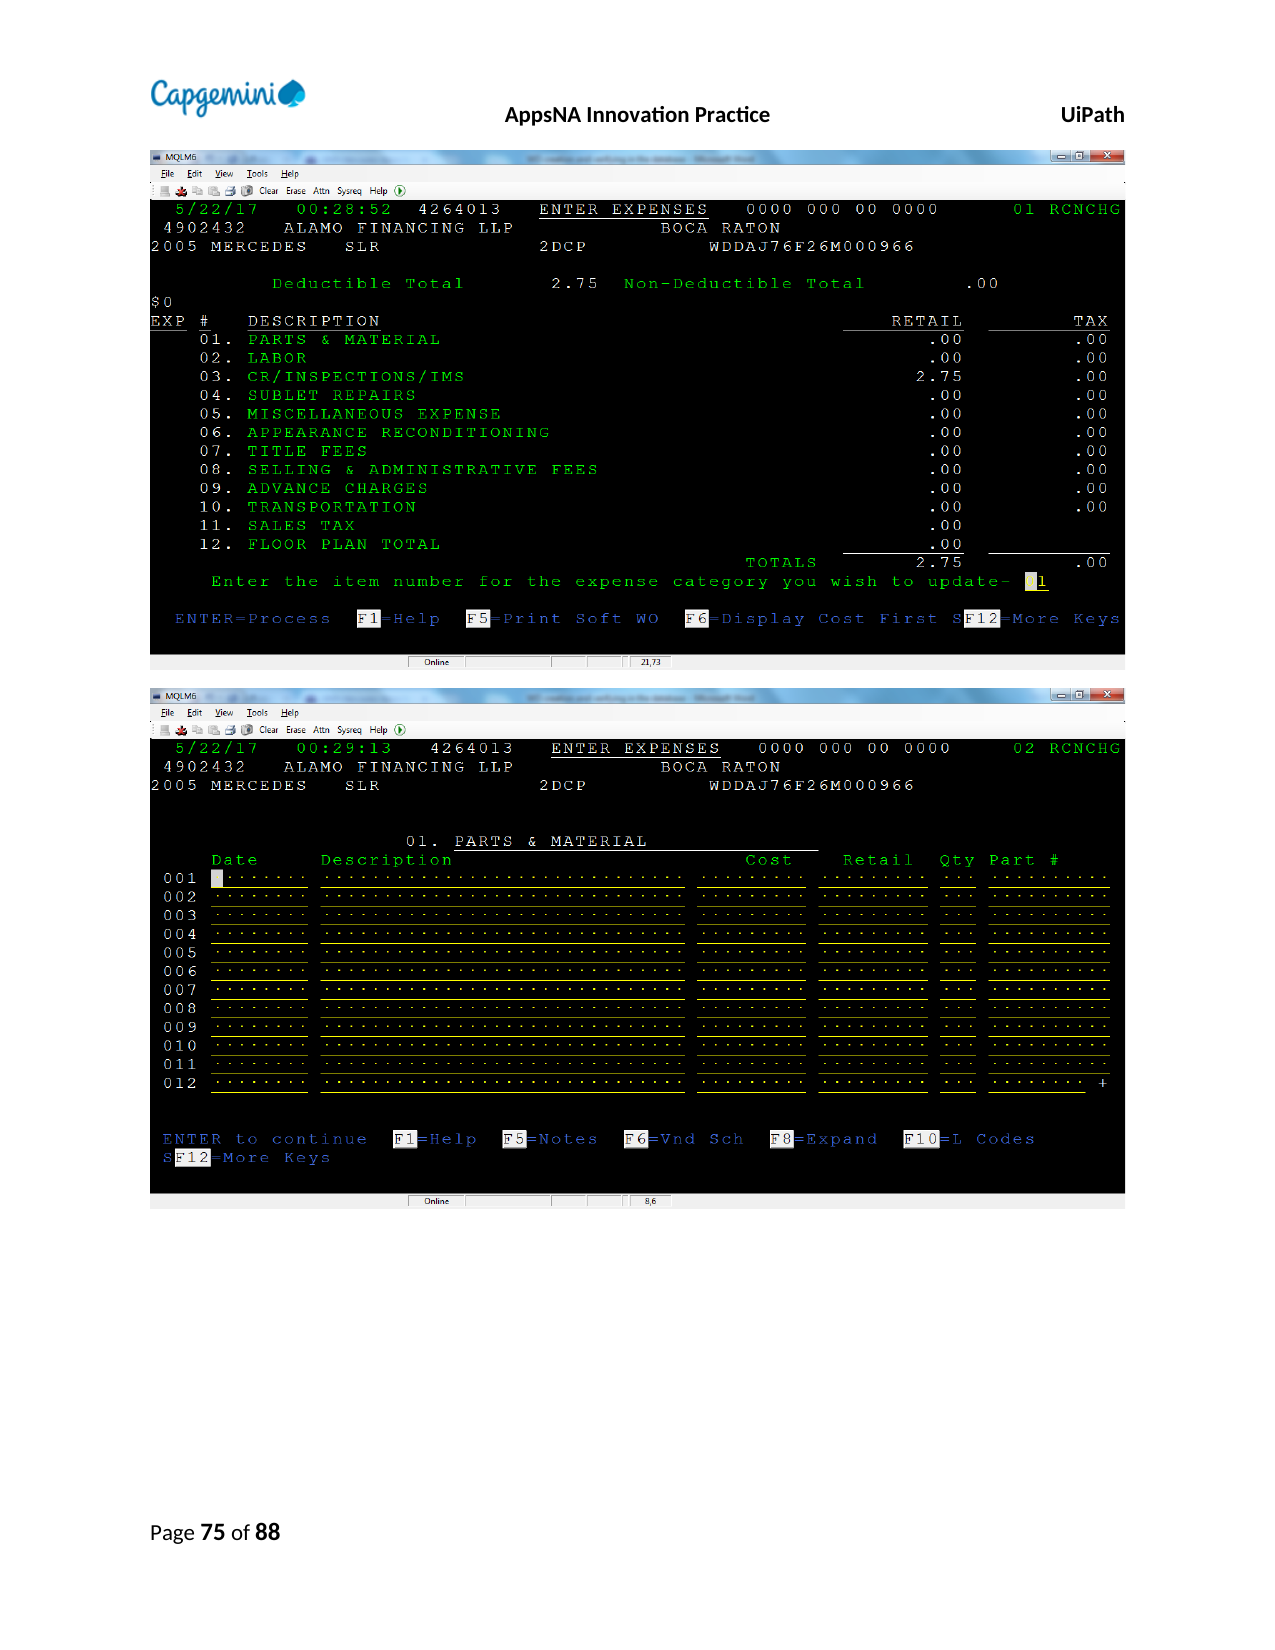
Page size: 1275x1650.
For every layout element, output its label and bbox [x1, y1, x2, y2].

picture [150, 688, 1125, 1209]
picture [150, 75, 307, 123]
picture [150, 150, 1125, 670]
